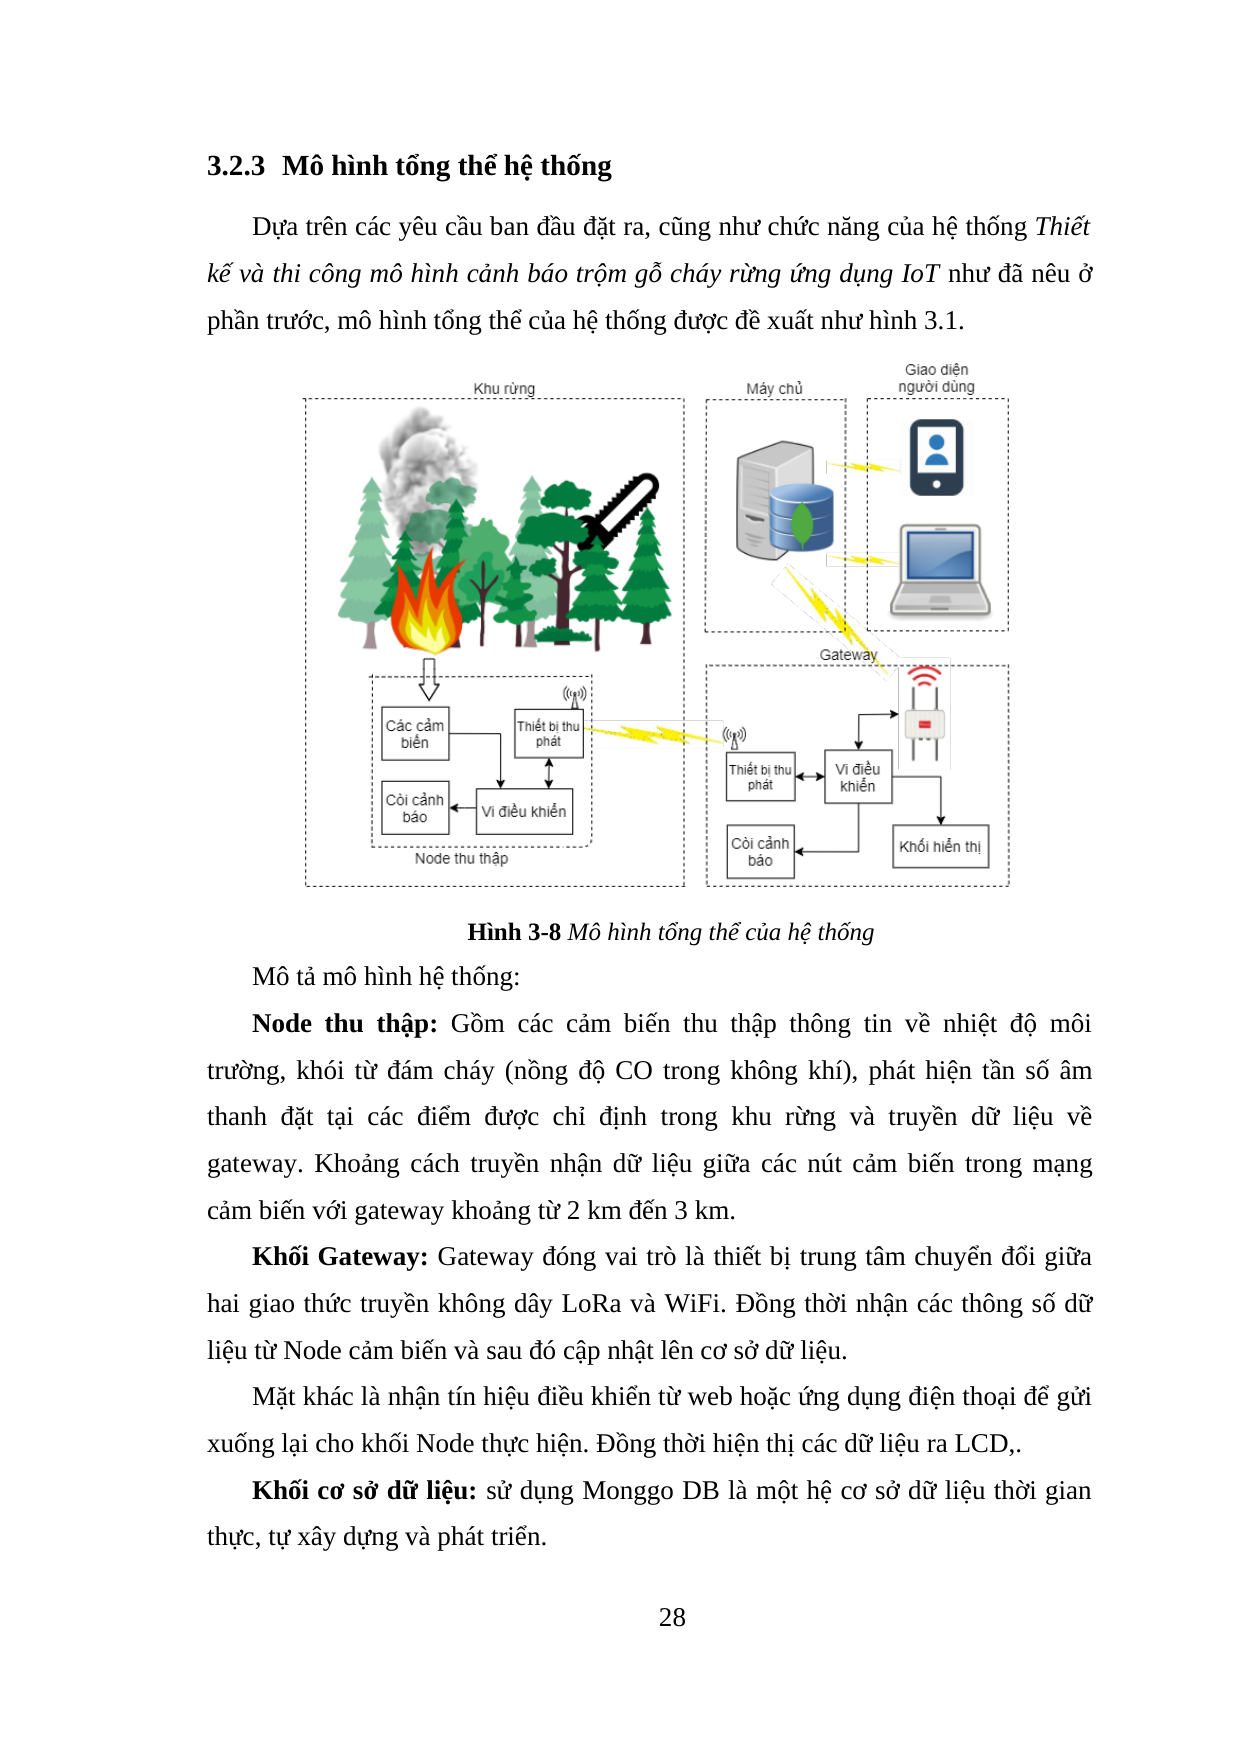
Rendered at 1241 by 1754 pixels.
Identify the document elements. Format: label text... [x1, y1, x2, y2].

picture [302, 360, 1012, 888]
subtitle Mô hình tổng thể hệ thống [207, 148, 1092, 181]
text Dựa trên các yêu cầu ban đầu đặt ra, cũng như chức năng của hệ thống Thiết kế và thi công mô hình cảnh báo trộm gỗ cháy rừng ứng dụng IoT như đã nêu ở phần trước, mô hình tổng thể của hệ thống được đề xuất như hình 3.1. [207, 211, 1092, 335]
text Khối Gateway: Gateway đóng vai trò là thiết bị trung tâm chuyển đổi giữa hai giao thức truyền không dây LoRa và WiFi. Đồng thời nhận các thông số dữ liệu từ Node cảm biến và sau đó cập nhật lên cơ sở dữ liệu. [207, 1241, 1092, 1365]
text Node thu thập: Gồm các cảm biến thu thập thông tin về nhiệt độ môi trường, khói từ đám cháy (nồng độ CO trong không khí), phát hiện tần số âm thanh đặt tại các điểm được chỉ định trong khu rừng và truyền dữ liệu về gateway. Khoảng cách truyền nhận dữ liệu giữa các nút cảm biến trong mạng cảm biến với gateway khoảng từ 2 km đến 3 km. [207, 1007, 1092, 1225]
text Mặt khác là nhận tín hiệu điều khiển từ web hoặc ứng dụng điện thoại để gửi xuống lại cho khối Node thực hiện. Đồng thời hiện thị các dữ liệu ra LCD,. [207, 1381, 1092, 1458]
text Khối cơ sở dữ liệu: sử dụng Monggo DB là một hệ cơ sở dữ liệu thời gian thực, tự xây dựng và phát triển. [207, 1474, 1092, 1552]
text Mô tả mô hình hệ thống: [207, 961, 1092, 992]
